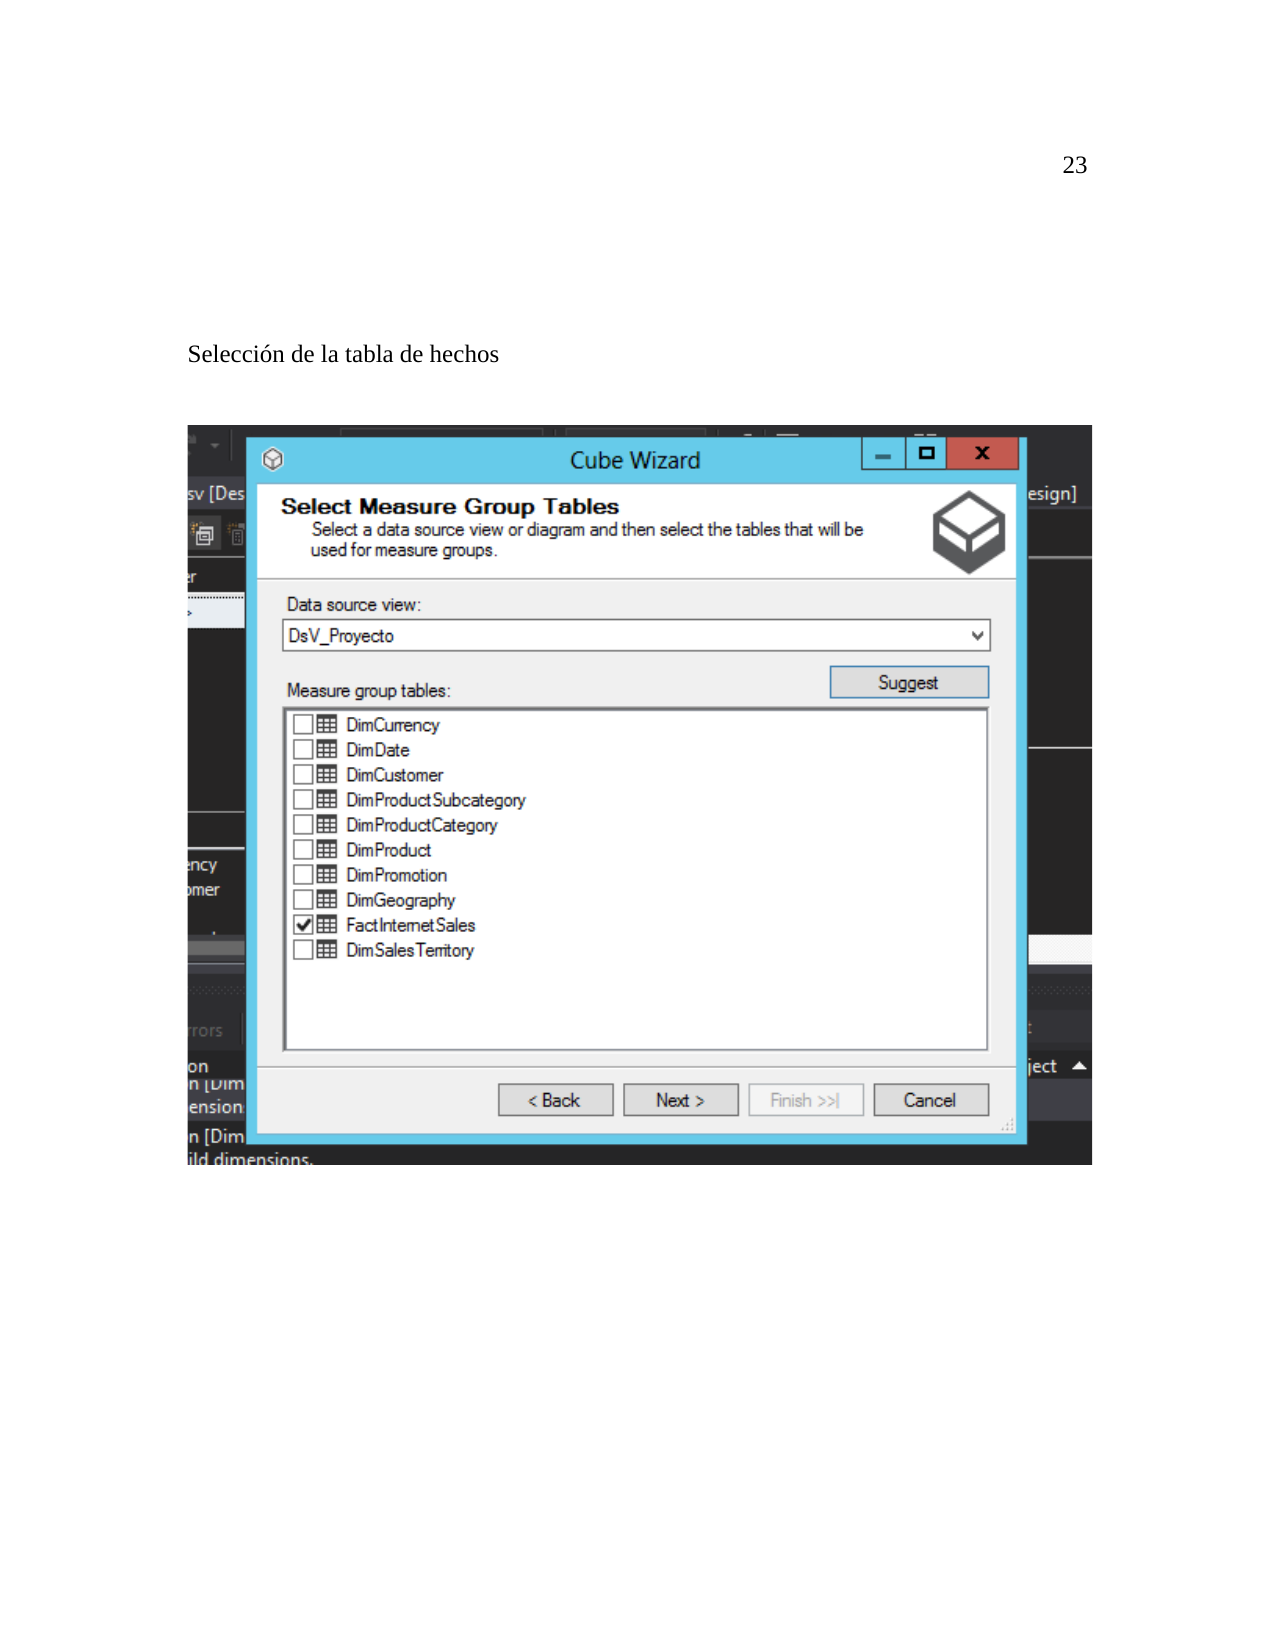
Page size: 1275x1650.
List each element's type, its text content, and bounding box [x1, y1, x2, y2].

subtitle Selección de la tabla de hechos [187, 339, 1087, 368]
picture [187, 425, 1093, 1165]
